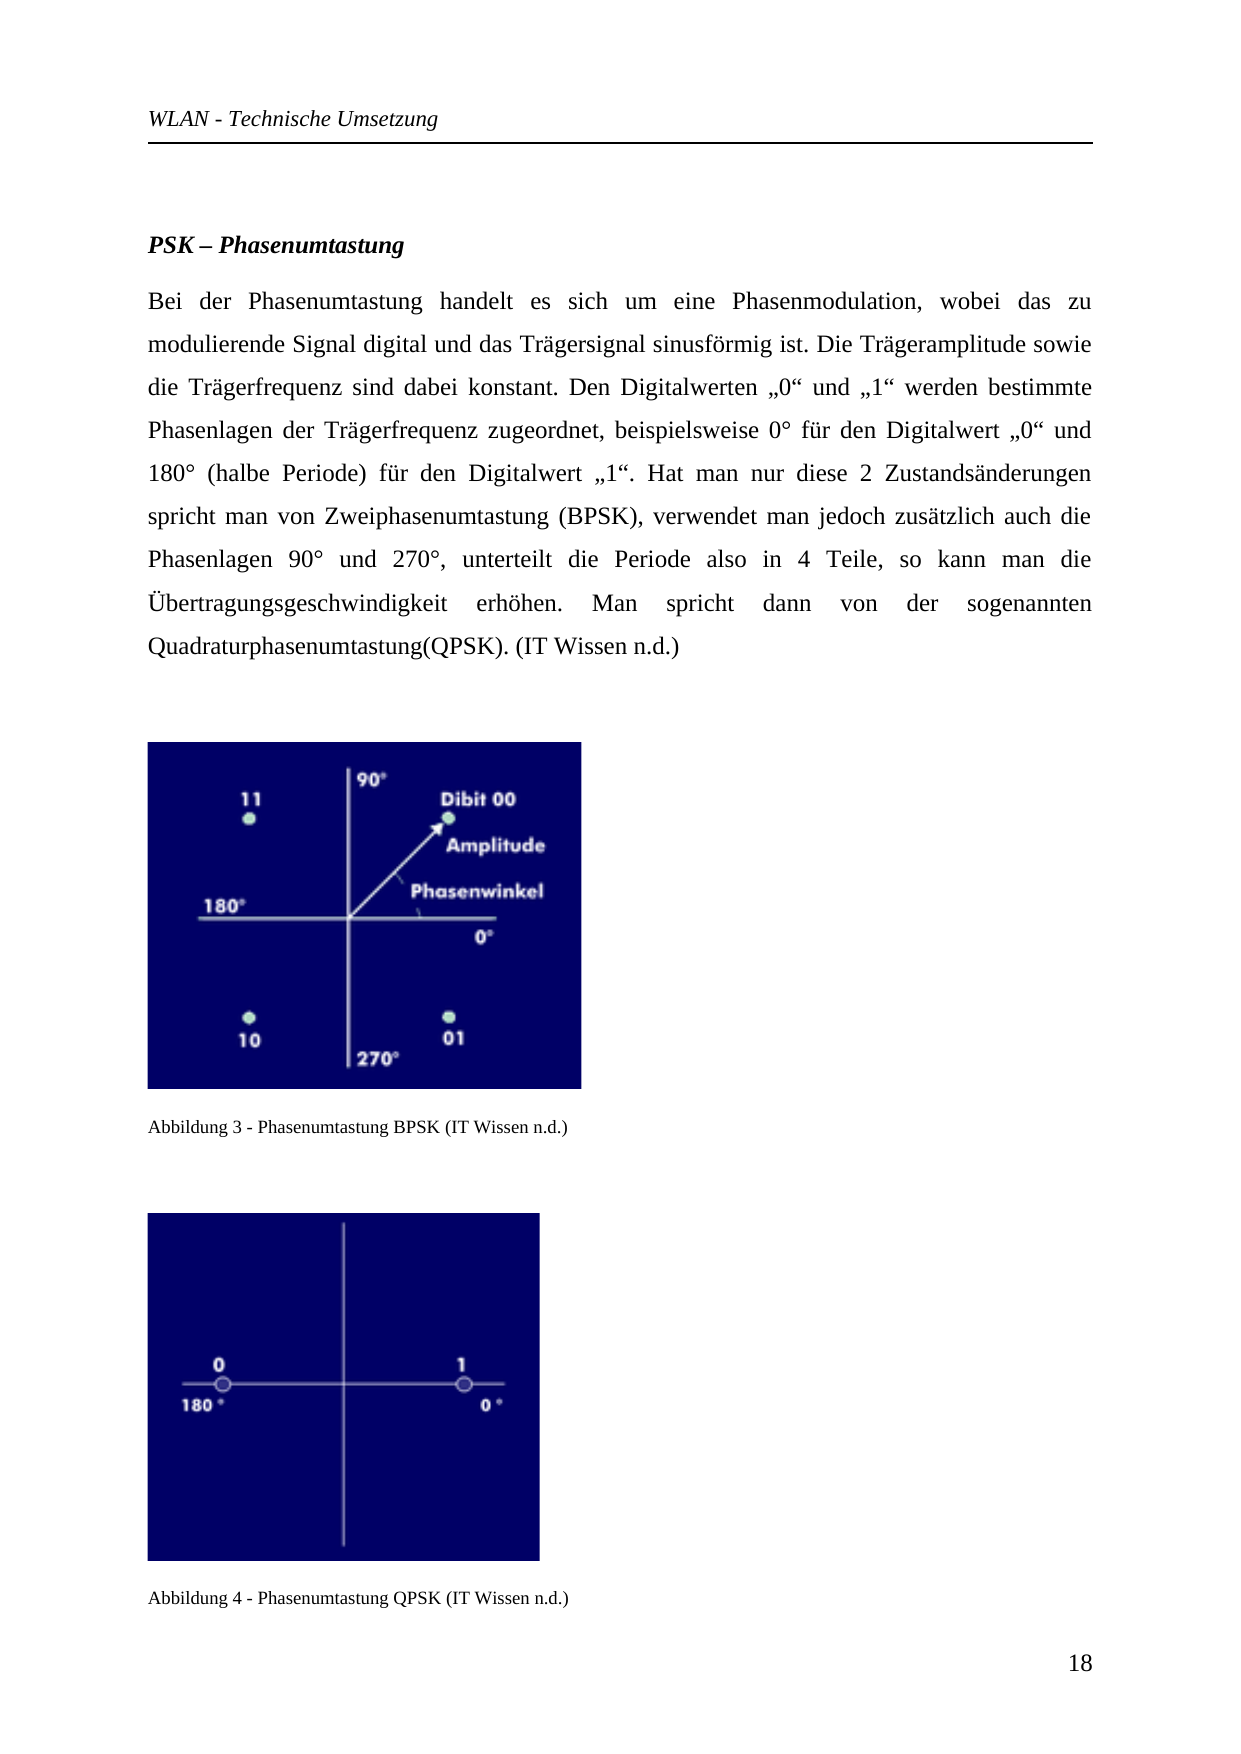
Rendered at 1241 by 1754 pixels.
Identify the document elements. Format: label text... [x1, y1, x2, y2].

text Bei der Phasenumtastung handelt es sich um eine Phasenmodulation, wobei das zu modulierende Signal digital und das Trägersignal sinusförmig ist. Die Trägeramplitude sowie die Trägerfrequenz sind dabei konstant. Den Digitalwerten „0“ und „1“ werden bestimmte Phasenlagen der Trägerfrequenz zugeordnet, beispielsweise 0° für den Digitalwert „0“ und 180° (halbe Periode) für den Digitalwert „1“. Hat man nur diese 2 Zustandsänderungen spricht man von Zweiphasenumtastung (BPSK), verwendet man jedoch zusätzlich auch die Phasenlagen 90° und 270°, unterteilt die Periode also in 4 Teile, so kann man die Übertragungsgeschwindigkeit erhöhen. Man spricht dann von der sogenannten Quadraturphasenumtastung(QPSK). (IT Wissen n.d.) [148, 286, 1093, 659]
picture [147, 1213, 540, 1561]
text Abbildung 4 - Phasenumtastung QPSK (IT Wissen n.d.) [148, 1587, 1093, 1609]
text PSK – Phasenumtastung [148, 230, 1093, 259]
picture [147, 742, 582, 1089]
text Abbildung 3 - Phasenumtastung BPSK (IT Wissen n.d.) [148, 1116, 1093, 1137]
